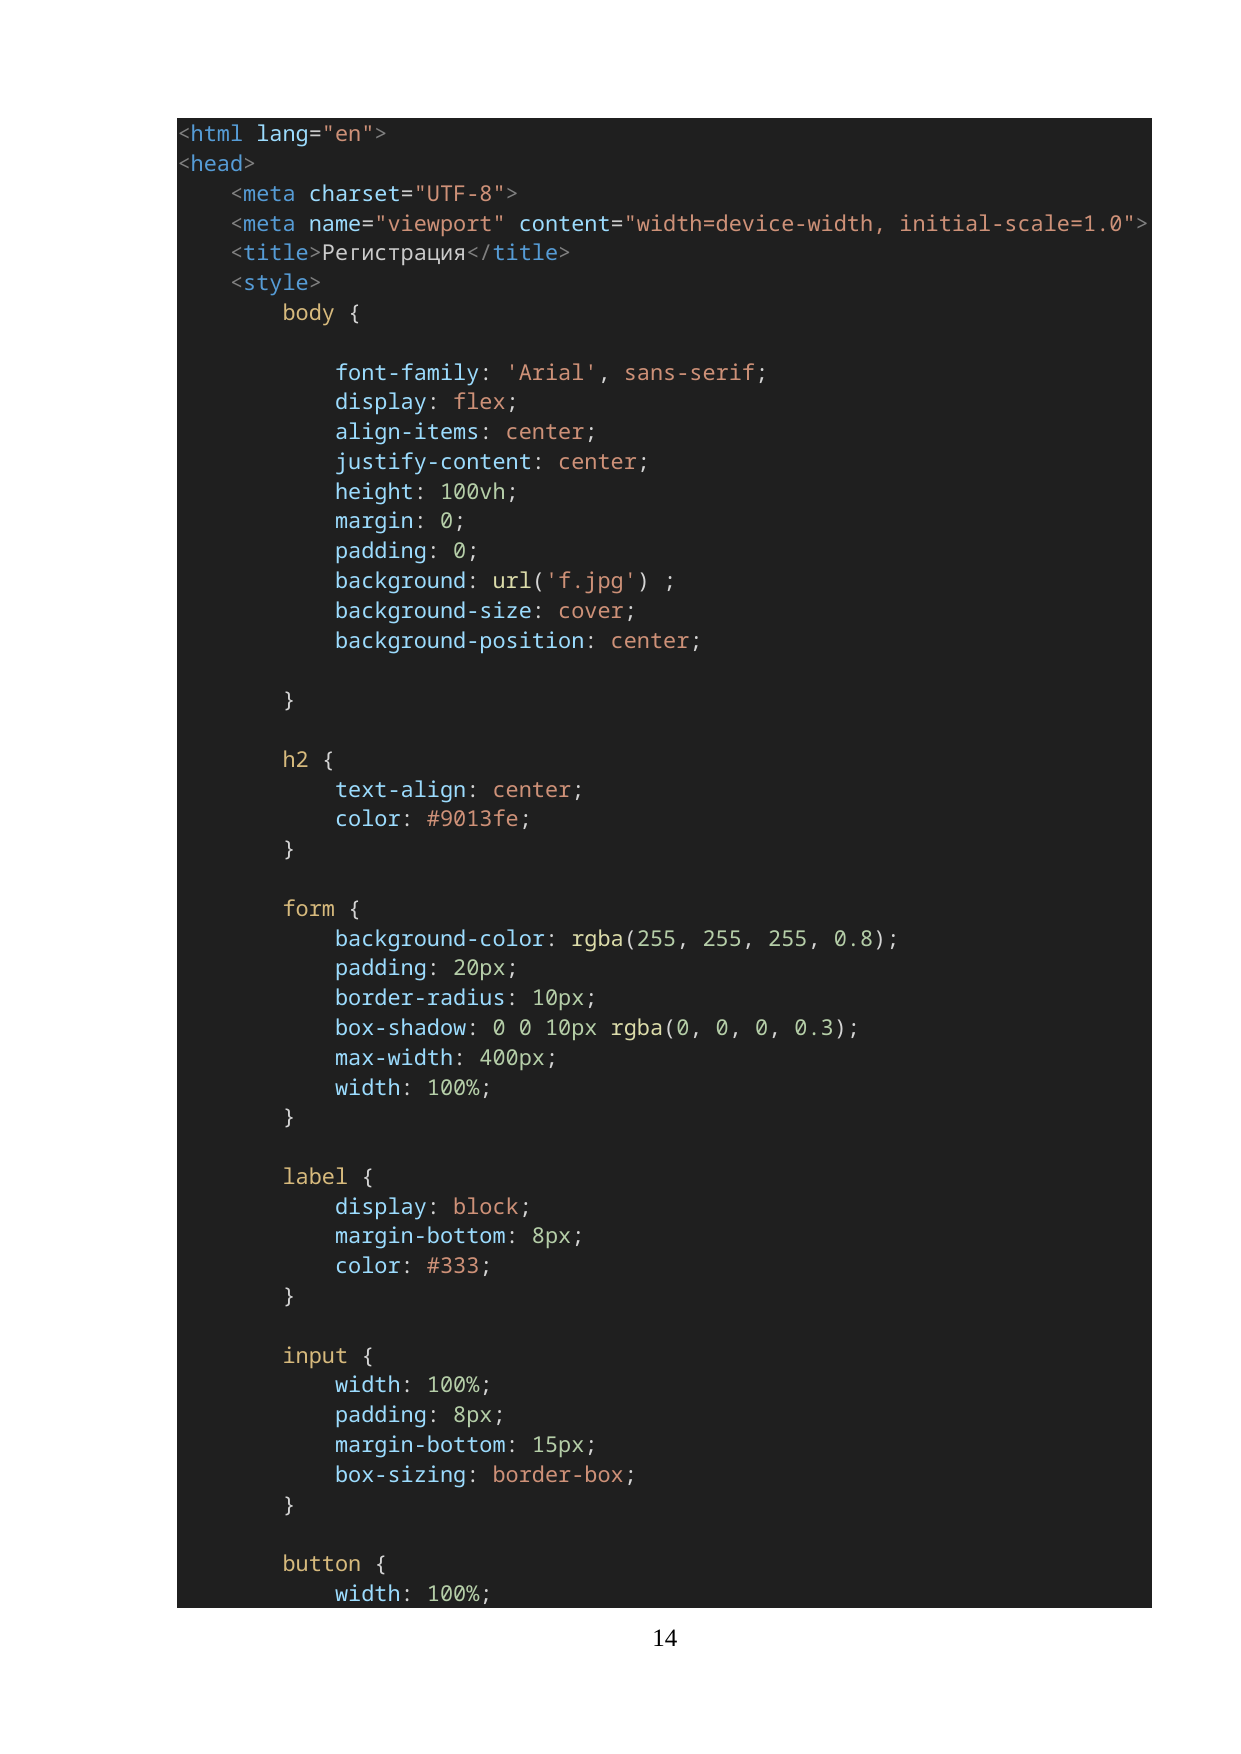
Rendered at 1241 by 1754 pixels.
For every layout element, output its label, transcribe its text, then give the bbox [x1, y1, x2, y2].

text h2 { [177, 744, 1152, 773]
text padding: 8px; [177, 1399, 1152, 1429]
text box-sizing: border-box; [177, 1459, 1152, 1488]
text body { [177, 297, 1152, 327]
text color: #9013fe; [177, 803, 1152, 833]
text <html lang="en"> [177, 118, 1152, 148]
text margin-bottom: 15px; [177, 1429, 1152, 1459]
text width: 100%; [177, 1578, 1152, 1608]
text background-color: rgba(255, 255, 255, 0.8); [177, 922, 1152, 952]
text margin-bottom: 8px; [177, 1220, 1152, 1250]
text } [177, 1488, 1152, 1518]
text input { [177, 1339, 1152, 1369]
text label { [177, 1161, 1152, 1191]
text } [177, 1280, 1152, 1310]
text font-family: 'Arial', sans-serif; [177, 356, 1152, 386]
text padding: 20px; [177, 952, 1152, 982]
text display: flex; [177, 386, 1152, 416]
text button { [177, 1548, 1152, 1578]
text justify-content: center; [177, 446, 1152, 476]
text align-items: center; [177, 416, 1152, 446]
text } [177, 684, 1152, 714]
text } [177, 833, 1152, 863]
text <meta name="viewport" content="width=device-width, initial-scale=1.0"> [177, 207, 1152, 237]
text color: #333; [177, 1250, 1152, 1280]
text max-width: 400px; [177, 1042, 1152, 1071]
text height: 100vh; [177, 476, 1152, 505]
text text-align: center; [177, 773, 1152, 803]
text margin: 0; [177, 505, 1152, 535]
text display: block; [177, 1191, 1152, 1220]
text width: 100%; [177, 1071, 1152, 1101]
text <head> [177, 148, 1152, 178]
text form { [177, 893, 1152, 922]
text <style> [177, 267, 1152, 297]
text padding: 0; [177, 535, 1152, 565]
text border-radius: 10px; [177, 982, 1152, 1012]
text background: url('f.jpg') ; [177, 565, 1152, 595]
text background-position: center; [177, 624, 1152, 654]
text <title>Регистрация</title> [177, 237, 1152, 267]
text width: 100%; [177, 1369, 1152, 1399]
text background-size: cover; [177, 595, 1152, 624]
text box-shadow: 0 0 10px rgba(0, 0, 0, 0.3); [177, 1012, 1152, 1042]
text } [177, 1101, 1152, 1131]
text <meta charset="UTF-8"> [177, 178, 1152, 207]
